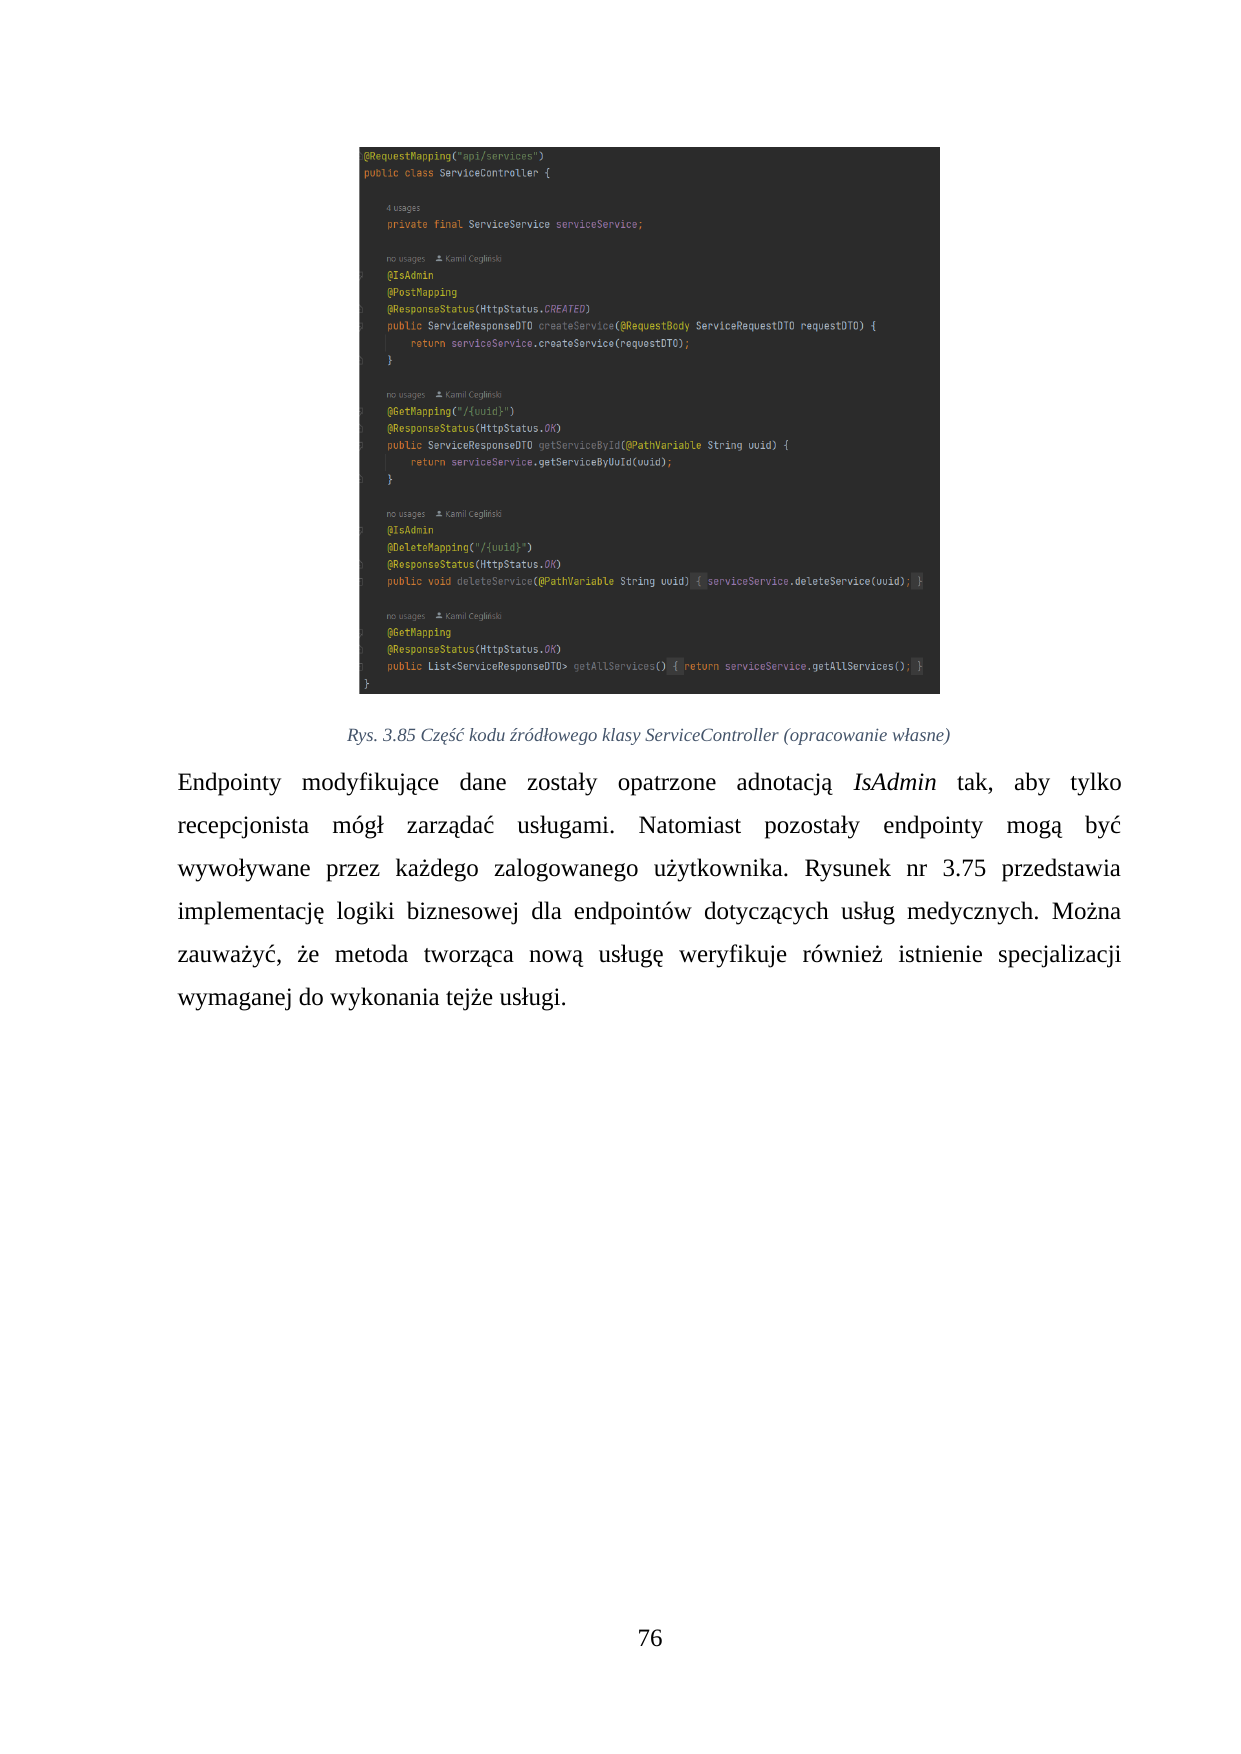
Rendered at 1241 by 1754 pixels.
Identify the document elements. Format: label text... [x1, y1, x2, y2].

text Endpointy modyfikujące dane zostały opatrzone adnotacją IsAdmin tak, aby tylko recepcjonista mógł zarządać usługami. Natomiast pozostały endpointy mogą być wywoływane przez każdego zalogowanego użytkownika. Rysunek nr 3.75 przedstawia implementację logiki biznesowej dla endpointów dotyczących usług medycznych. Można zauważyć, że metoda tworząca nową usługę weryfikuje również istnienie specjalizacji wymaganej do wykonania tejże usługi. [177, 767, 1122, 1011]
picture [359, 147, 940, 694]
text Rys. 3.74 Część kodu źródłowego klasy ServiceController (opracowanie własne) [177, 724, 1122, 746]
